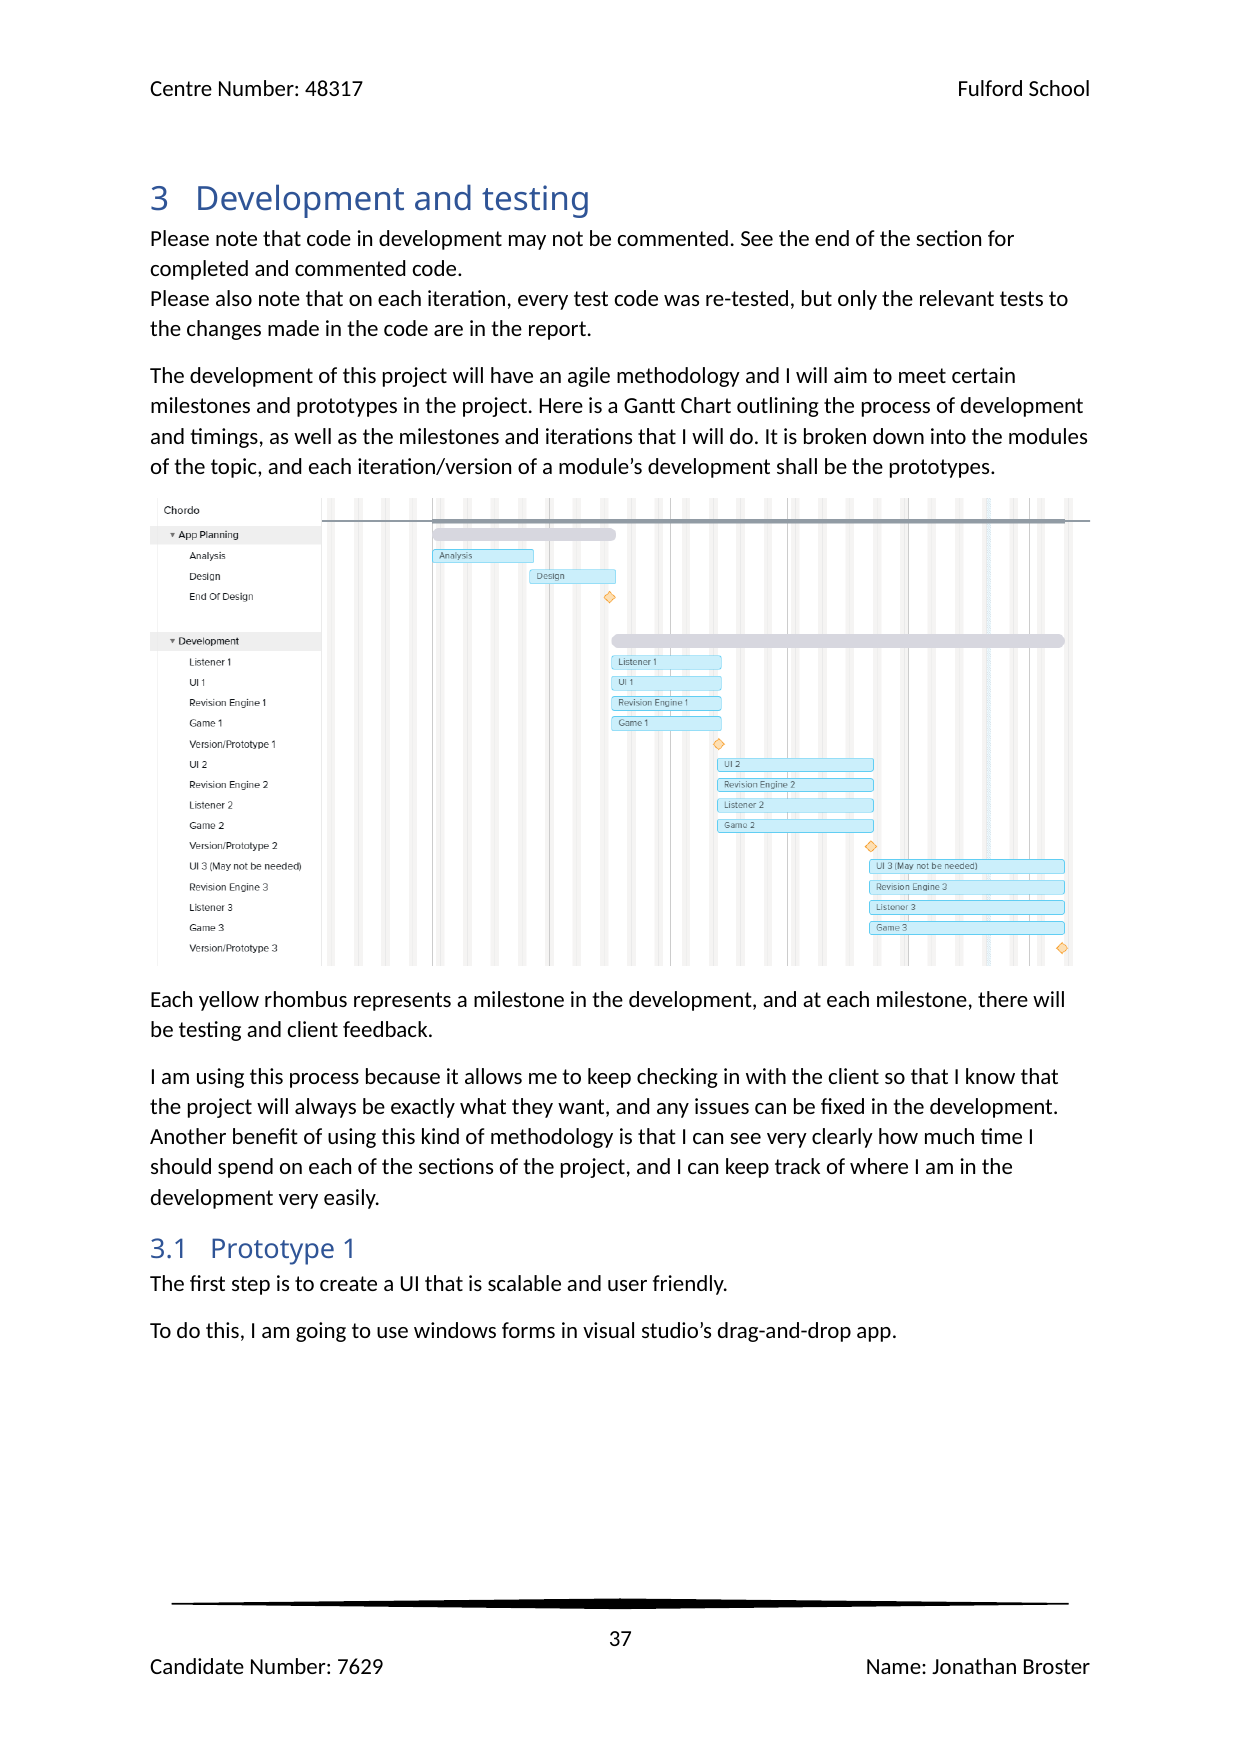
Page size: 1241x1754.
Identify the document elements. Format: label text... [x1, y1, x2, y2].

subtitle Prototype 1 [150, 1229, 1090, 1266]
text The first step is to create a UI that is scalable and user friendly. [150, 1269, 1090, 1297]
text I am using this process because it allows me to keep checking in with the client so that I know that the project will always be exactly what they want, and any issues can be fixed in the development. Another benefit of using this kind of methodology is that I can see very clearly how much time I should spend on each of the sections of the project, and I can keep track of where I am in the development very easily. [150, 1062, 1090, 1211]
text To do this, I am going to use windows forms in visual studio’s drag-and-drop app. [150, 1316, 1090, 1344]
text The development of this project will have an agile methodology and I will aim to meet certain milestones and prototypes in the project. Here is a Gantt Chart outlining the process of development and timings, as well as the milestones and iterations that I will do. It is broken down into the modules of the topic, and each iteration/version of a module’s development shall be the prototypes. [150, 361, 1090, 480]
text Please note that code in development may not be commented. See the end of the section for completed and commented code. Please also note that on each iteration, every test code was re-tested, but only the relevant tests to the changes made in the code are in the report. [150, 224, 1090, 343]
subtitle Development and testing [150, 175, 1090, 220]
picture [150, 498, 1091, 966]
text Each yellow rhombus represents a milestone in the development, and at each milestone, there will be testing and client feedback. [150, 985, 1090, 1043]
